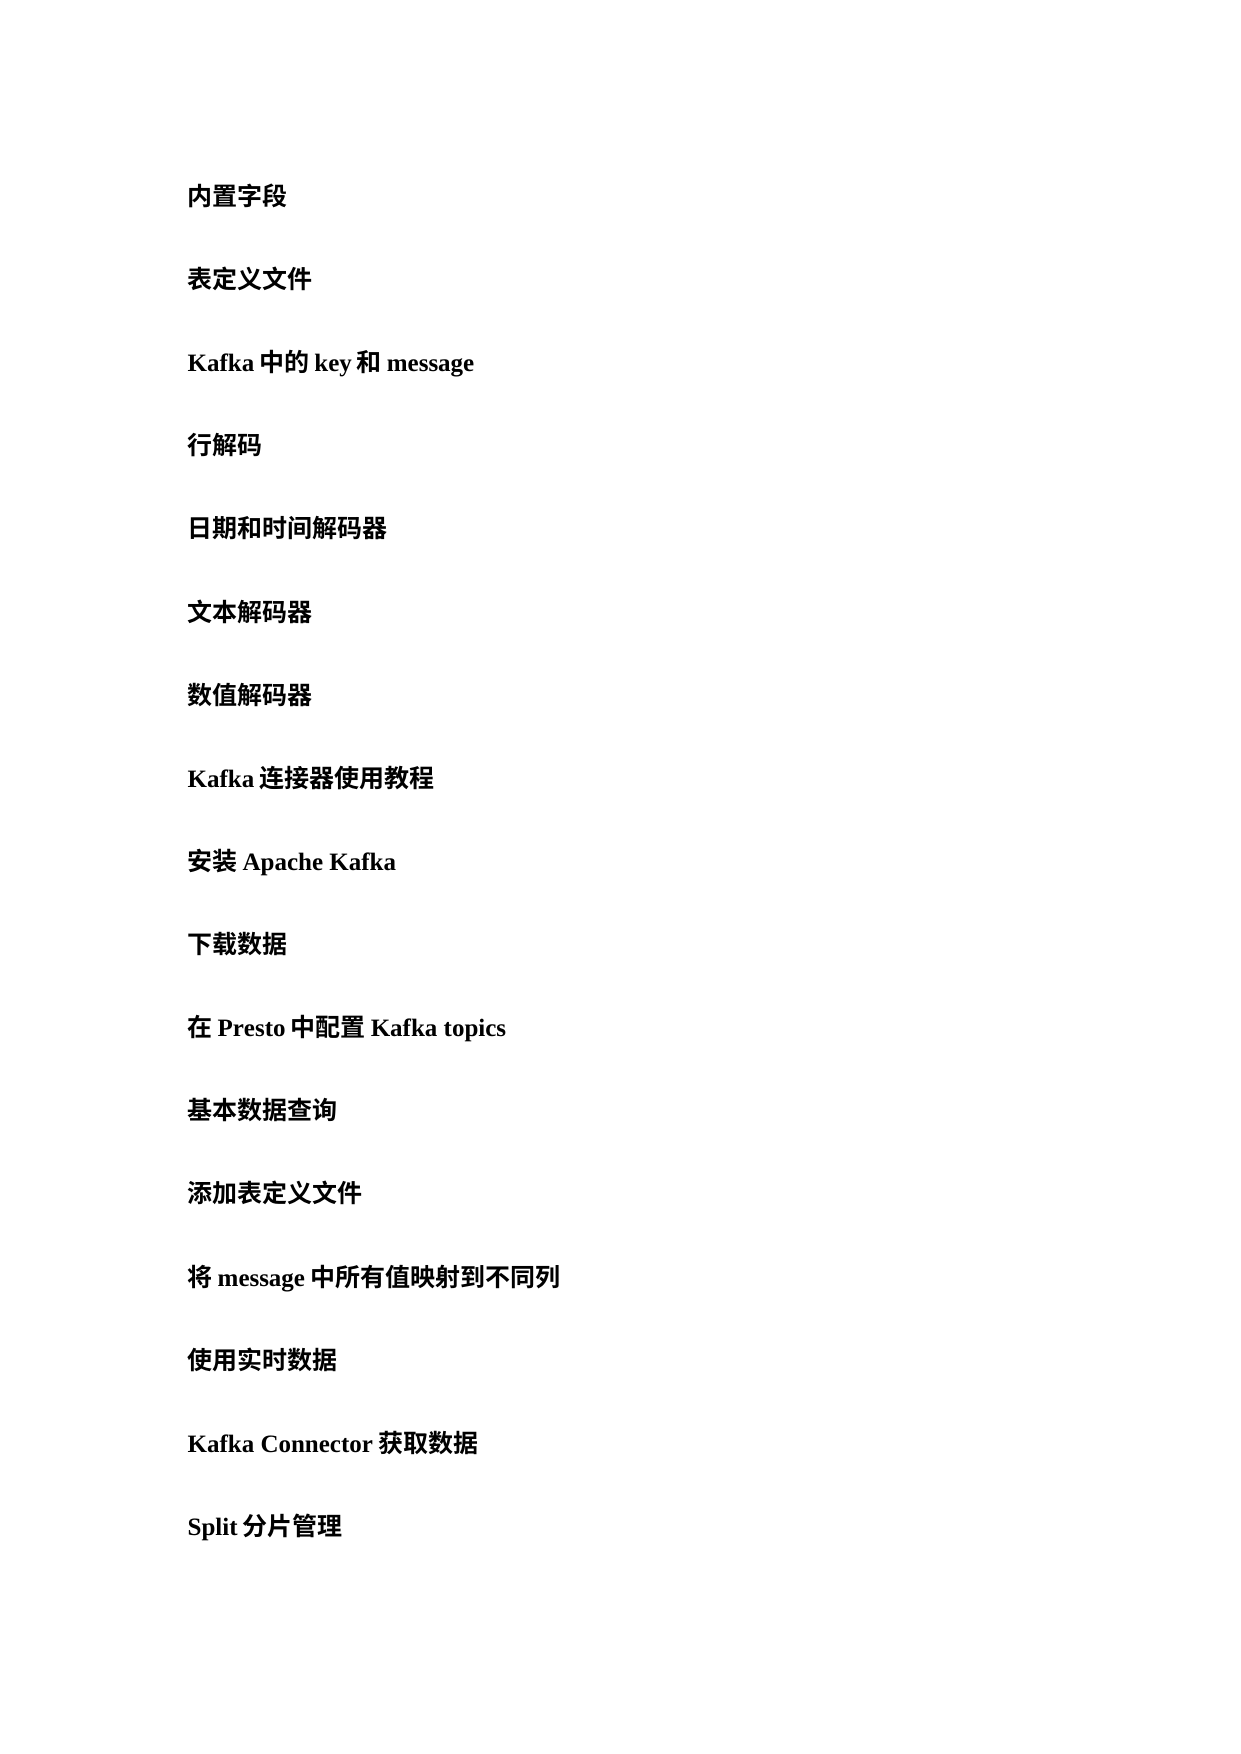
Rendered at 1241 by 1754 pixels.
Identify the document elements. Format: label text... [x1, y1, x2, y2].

subtitle 数值解码器 [187, 661, 1053, 726]
subtitle 使用实时数据 [187, 1326, 1053, 1391]
subtitle 将message中所有值映射到不同列 [187, 1243, 1053, 1308]
subtitle 下载数据 [187, 910, 1053, 975]
subtitle 内置字段 [187, 162, 1053, 227]
subtitle 基本数据查询 [187, 1076, 1053, 1141]
subtitle 表定义文件 [187, 245, 1053, 310]
subtitle Kafka Connector获取数据 [187, 1409, 1053, 1474]
subtitle 日期和时间解码器 [187, 494, 1053, 559]
subtitle Split分片管理 [187, 1492, 1053, 1557]
subtitle 在Presto中配置Kafka topics [187, 993, 1053, 1058]
subtitle 行解码 [187, 411, 1053, 476]
subtitle Kafka连接器使用教程 [187, 744, 1053, 809]
subtitle 添加表定义文件 [187, 1159, 1053, 1224]
subtitle 安装Apache Kafka [187, 827, 1053, 892]
subtitle 文本解码器 [187, 578, 1053, 643]
subtitle Kafka中的key和message [187, 328, 1053, 393]
